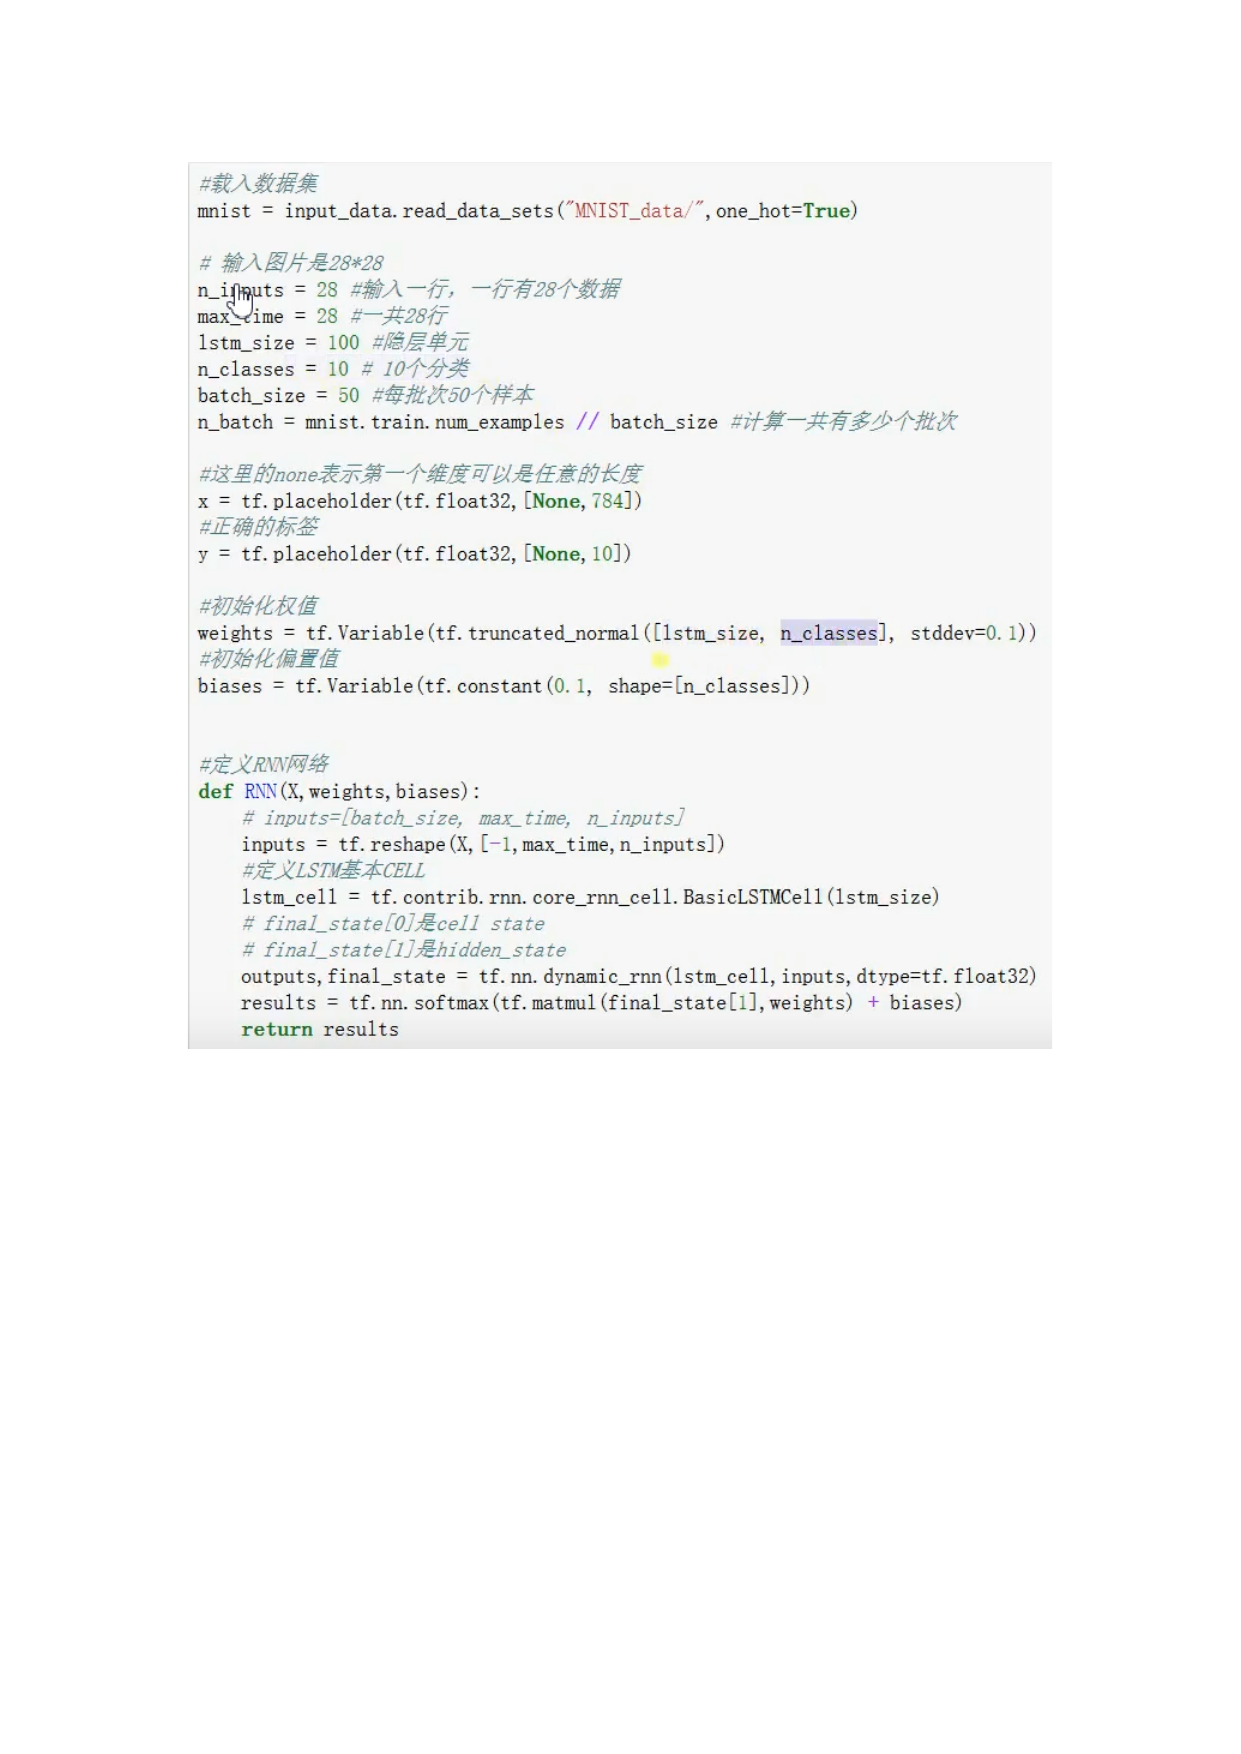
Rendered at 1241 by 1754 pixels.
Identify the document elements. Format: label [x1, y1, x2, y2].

picture [187, 162, 1053, 1049]
